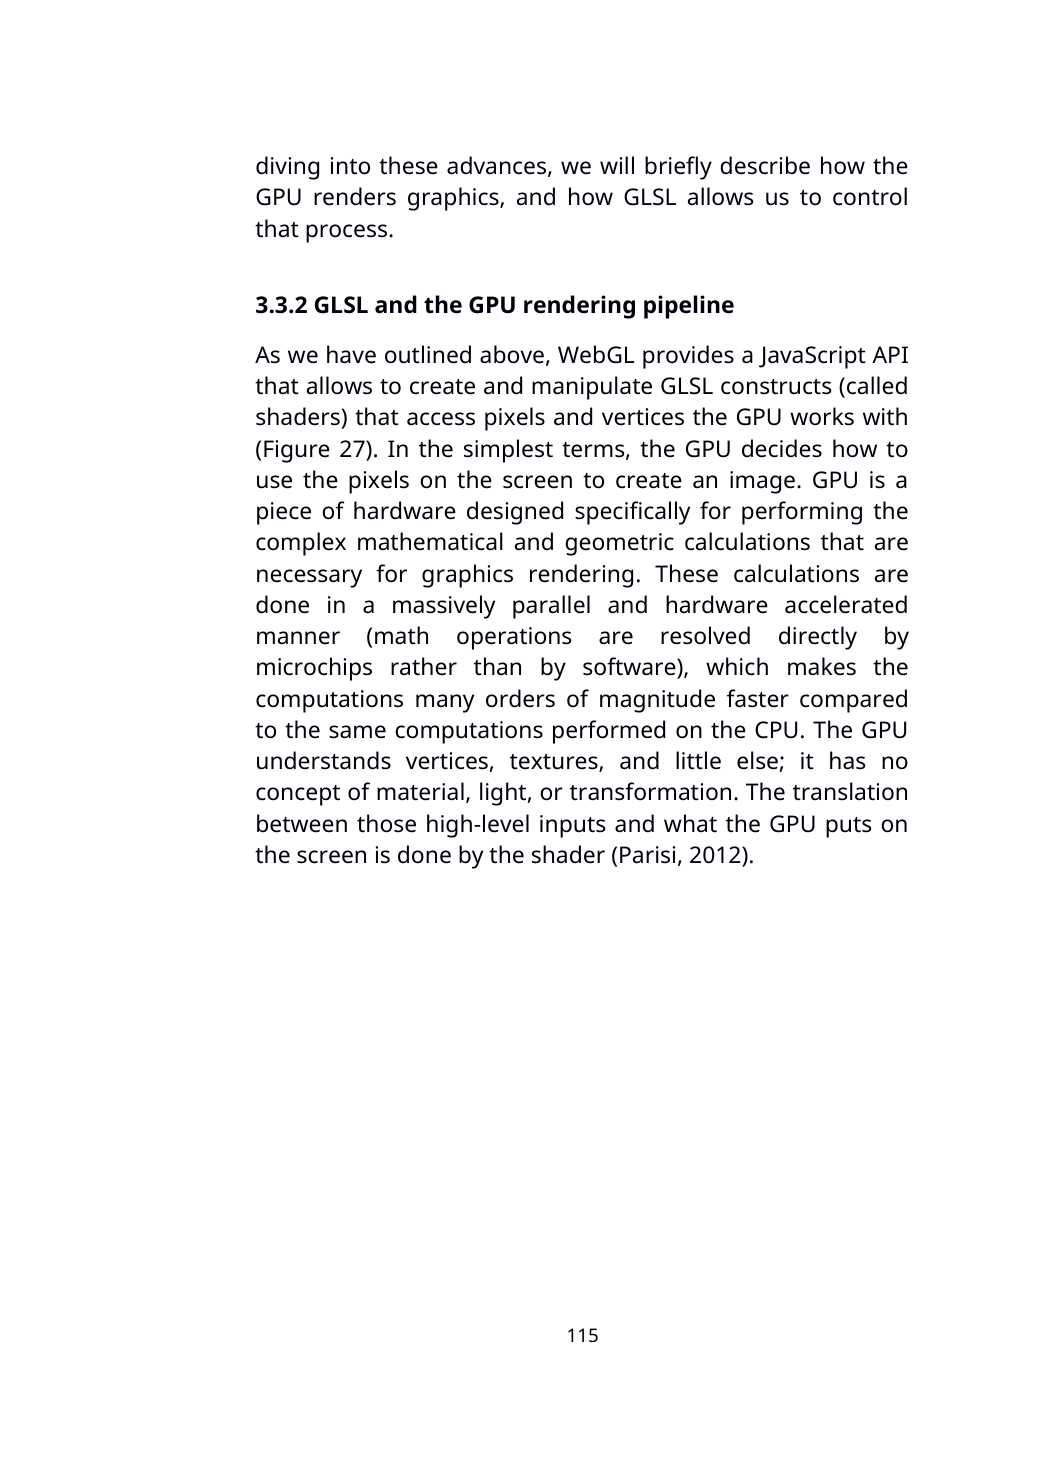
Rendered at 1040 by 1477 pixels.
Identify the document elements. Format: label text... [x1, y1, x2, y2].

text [255, 150, 910, 244]
text As we have outlined above, WebGL provides a JavaScript API that allows to create and manipulate GLSL constructs (called shaders) that access pixels and vertices the GPU works with (Figure 27). In the simplest terms, the GPU decides how to use the pixels on the screen to create an image. GPU is a piece of hardware designed specifically for performing the complex mathematical and geometric calculations that are necessary for graphics rendering. These calculations are done in a massively parallel and hardware accelerated manner (math operations are resolved directly by microchips rather than by software), which makes the computations many orders of magnitude faster compared to the same computations performed on the CPU. The GPU understands vertices, textures, and little else; it has no concept of material, light, or transformation. The translation between those high-level inputs and what the GPU puts on the screen is done by the shader (Parisi, 2012). [255, 339, 910, 870]
subtitle 3.3.2 GLSL and the GPU rendering pipeline [255, 289, 910, 320]
